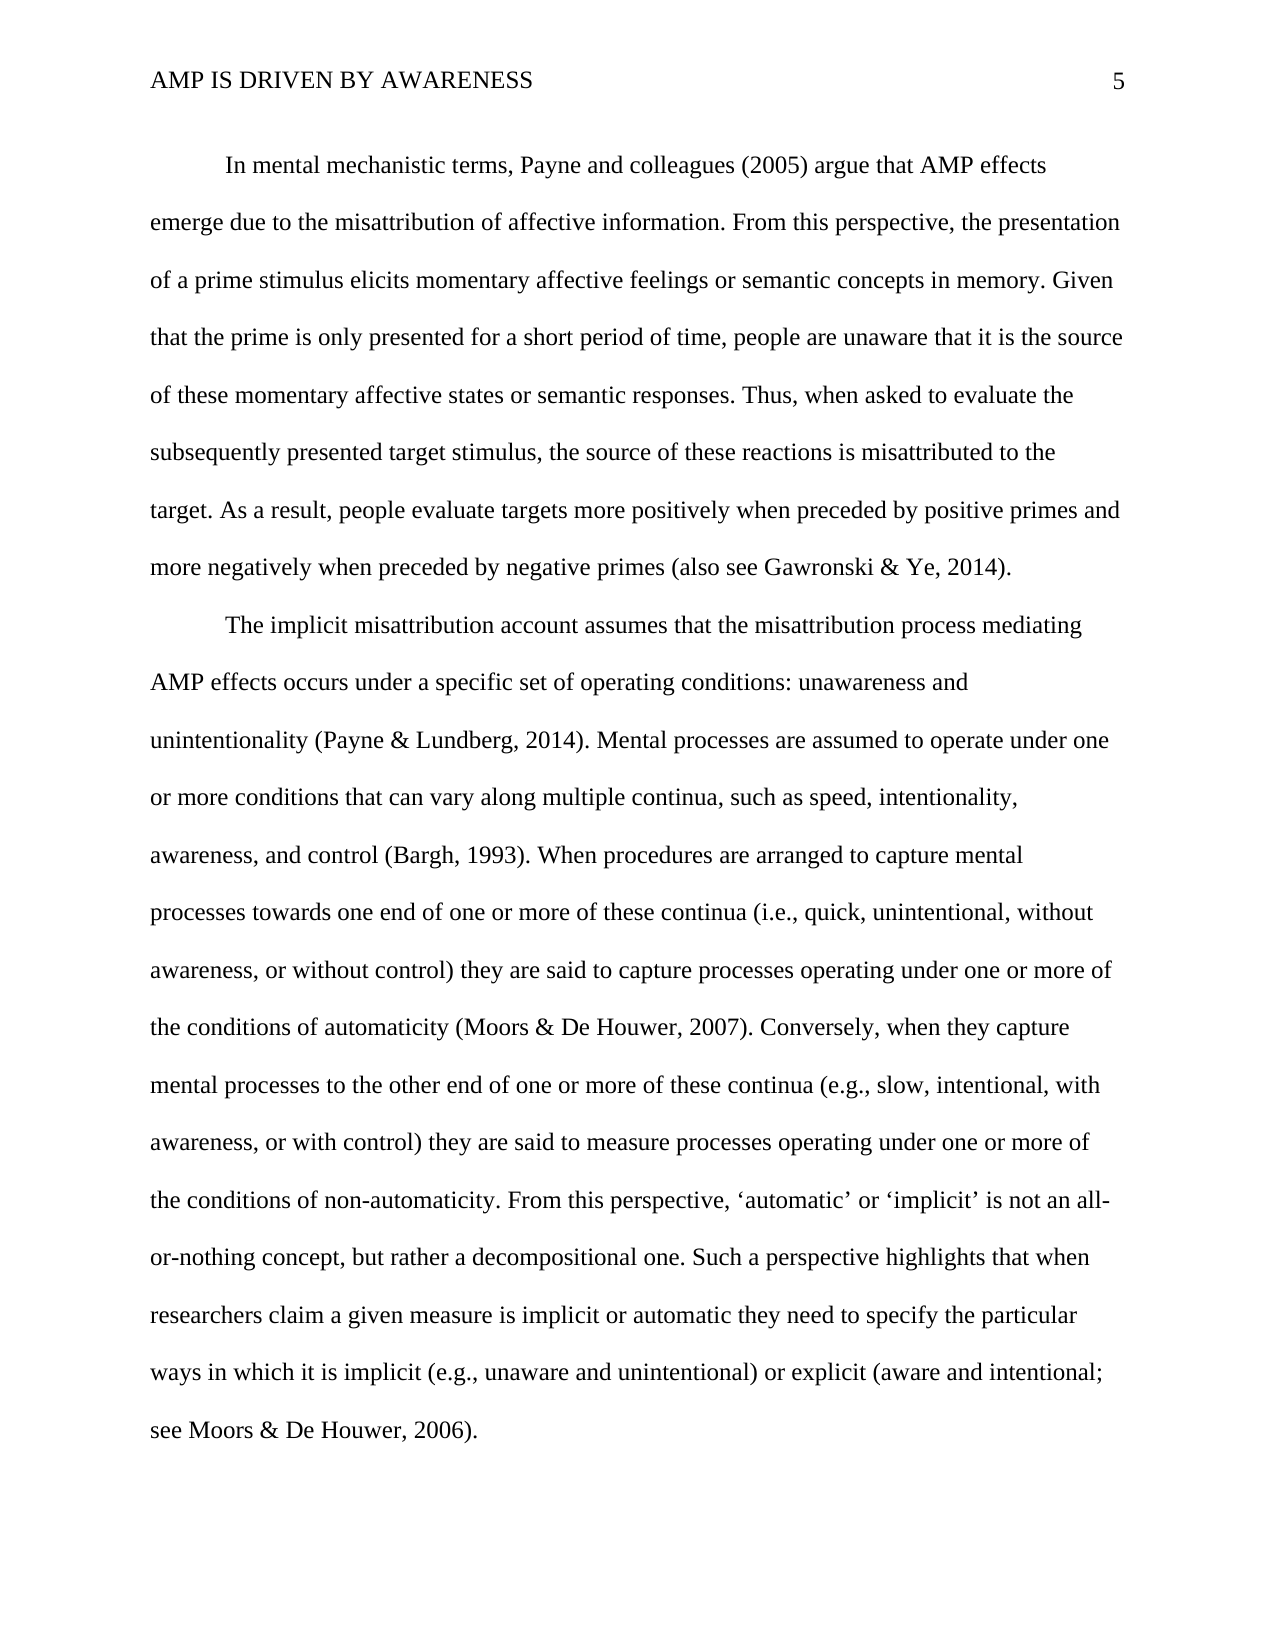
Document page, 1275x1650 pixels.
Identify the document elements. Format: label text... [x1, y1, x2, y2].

text The implicit misattribution account assumes that the misattribution process mediating AMP effects occurs under a specific set of operating conditions: unawareness and unintentionality (Payne & Lundberg, 2014). Mental processes are assumed to operate under one or more conditions that can vary along multiple continua, such as speed, intentionality, awareness, and control (Bargh, 1993). When procedures are arranged to capture mental processes towards one end of one or more of these continua (i.e., quick, unintentional, without awareness, or without control) they are said to capture processes operating under one or more of the conditions of automaticity (Moors & De Houwer, 2007). Conversely, when they capture mental processes to the other end of one or more of these continua (e.g., slow, intentional, with awareness, or with control) they are said to measure processes operating under one or more of the conditions of non-automaticity. From this perspective, ‘automatic’ or ‘implicit’ is not an all-or-nothing concept, but rather a decompositional one. Such a perspective highlights that when researchers claim a given measure is implicit or automatic they need to specify the particular ways in which it is implicit (e.g., unaware and unintentional) or explicit (aware and intentional; see Moors & De Houwer, 2006). [150, 610, 1125, 1444]
text In mental mechanistic terms, Payne and colleagues (2005) argue that AMP effects emerge due to the misattribution of affective information. From this perspective, the presentation of a prime stimulus elicits momentary affective feelings or semantic concepts in memory. Given that the prime is only presented for a short period of time, people are unaware that it is the source of these momentary affective states or semantic responses. Thus, when asked to evaluate the subsequently presented target stimulus, the source of these reactions is misattributed to the target. As a result, people evaluate targets more positively when preceded by positive primes and more negatively when preceded by negative primes (also see Gawronski & Ye, 2014). [150, 150, 1125, 581]
